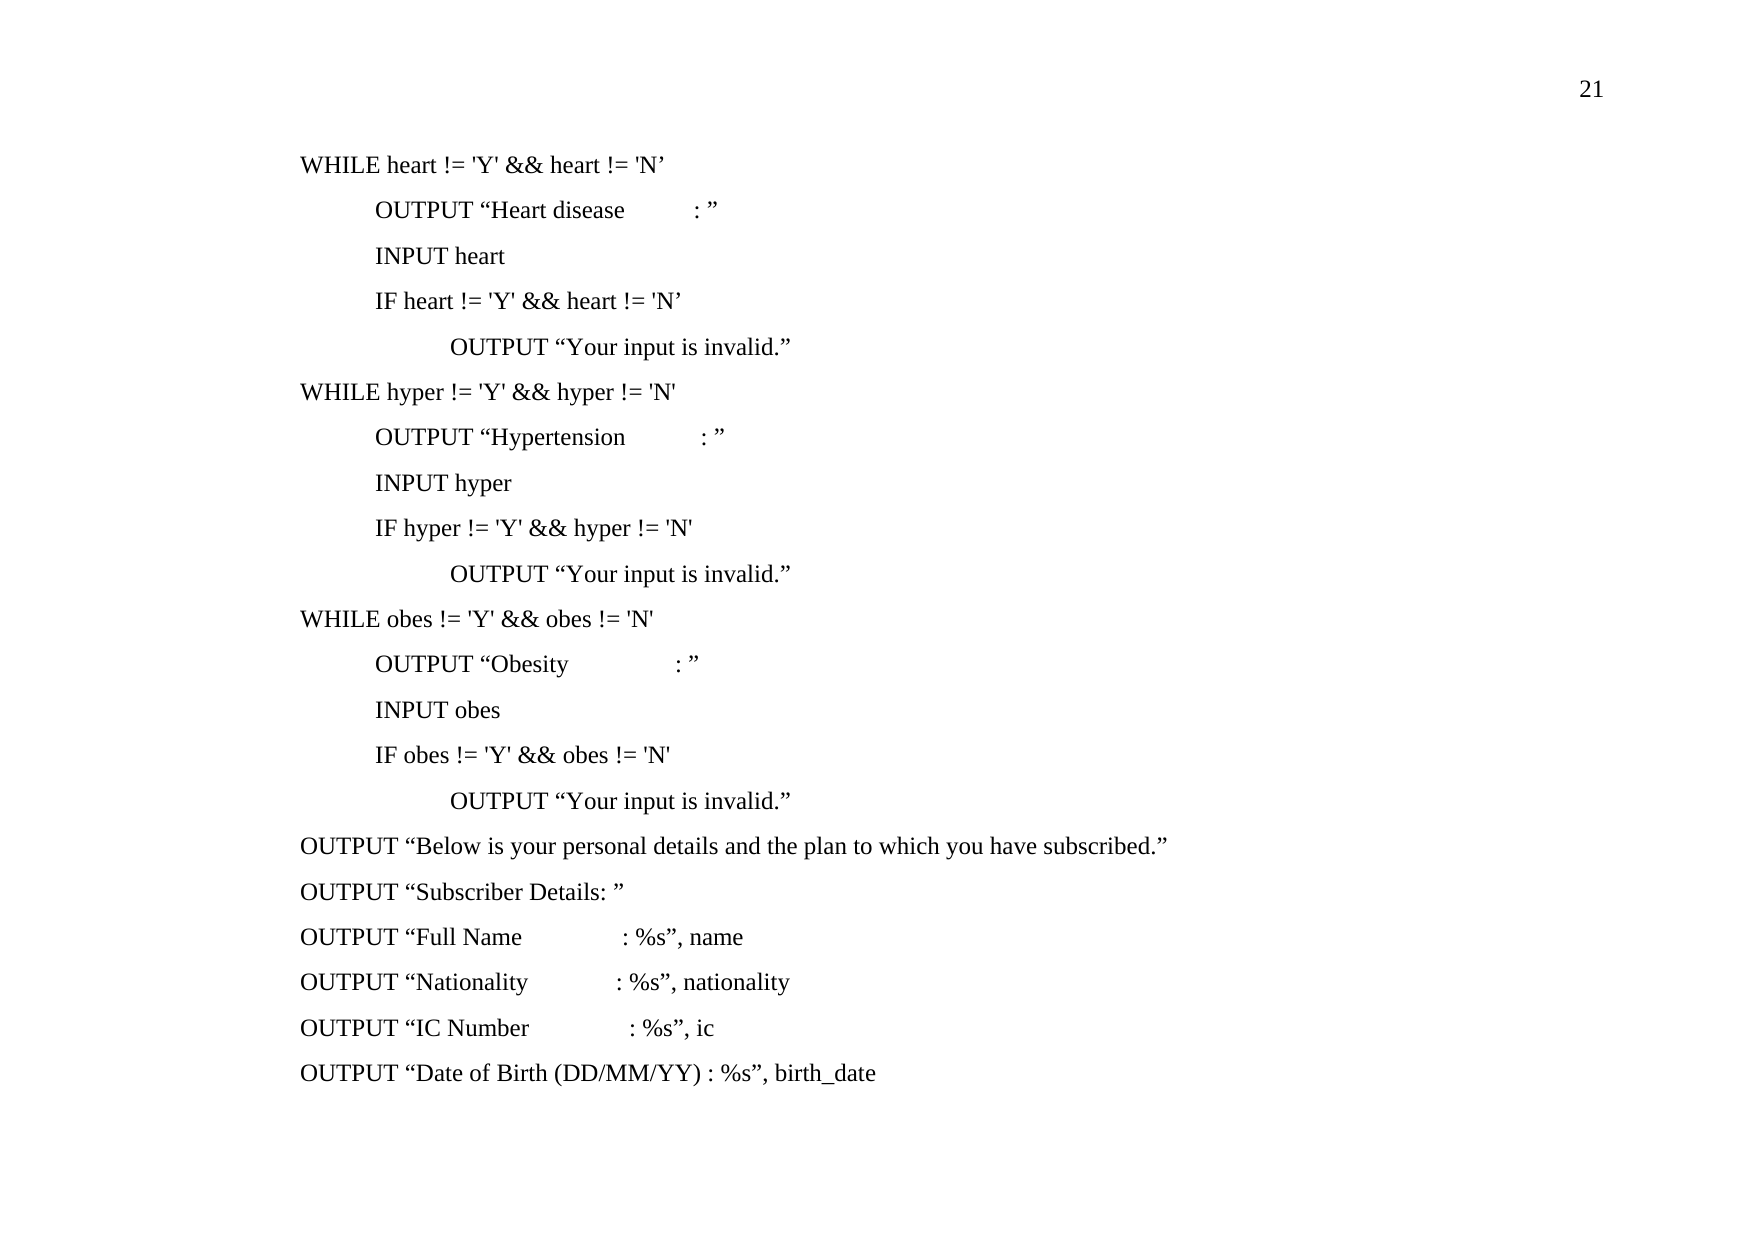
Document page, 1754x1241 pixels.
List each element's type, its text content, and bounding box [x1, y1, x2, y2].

text OUTPUT “Date of Birth (DD/MM/YY) : %s”, birth_date [225, 1058, 1604, 1087]
text INPUT heart [150, 241, 1604, 269]
text OUTPUT “Below is your personal details and the plan to which you have subscribed.” [225, 831, 1604, 860]
text OUTPUT “Your input is invalid.” [150, 332, 1604, 360]
text OUTPUT “Subscriber Details: ” [225, 877, 1604, 905]
text OUTPUT “Your input is invalid.” [150, 559, 1604, 587]
text IF obes != 'Y' && obes != 'N' [150, 740, 1604, 769]
text INPUT hyper [150, 468, 1604, 497]
text OUTPUT “Obesity : ” [300, 649, 1604, 678]
text OUTPUT “Nationality : %s”, nationality [225, 967, 1604, 996]
text INPUT obes [150, 695, 1604, 724]
text OUTPUT “Full Name : %s”, name [225, 922, 1604, 951]
text WHILE hyper != 'Y' && hyper != 'N' [225, 377, 1604, 406]
text OUTPUT “Hypertension : ” [300, 422, 1604, 451]
text IF heart != 'Y' && heart != 'N’ [150, 286, 1604, 315]
text WHILE obes != 'Y' && obes != 'N' [300, 604, 1604, 633]
text OUTPUT “IC Number : %s”, ic [225, 1013, 1604, 1042]
text IF hyper != 'Y' && hyper != 'N' [150, 513, 1604, 542]
text OUTPUT “Your input is invalid.” [150, 786, 1604, 814]
text WHILE heart != 'Y' && heart != 'N’ [225, 150, 1604, 179]
text OUTPUT “Heart disease : ” [150, 195, 1604, 224]
